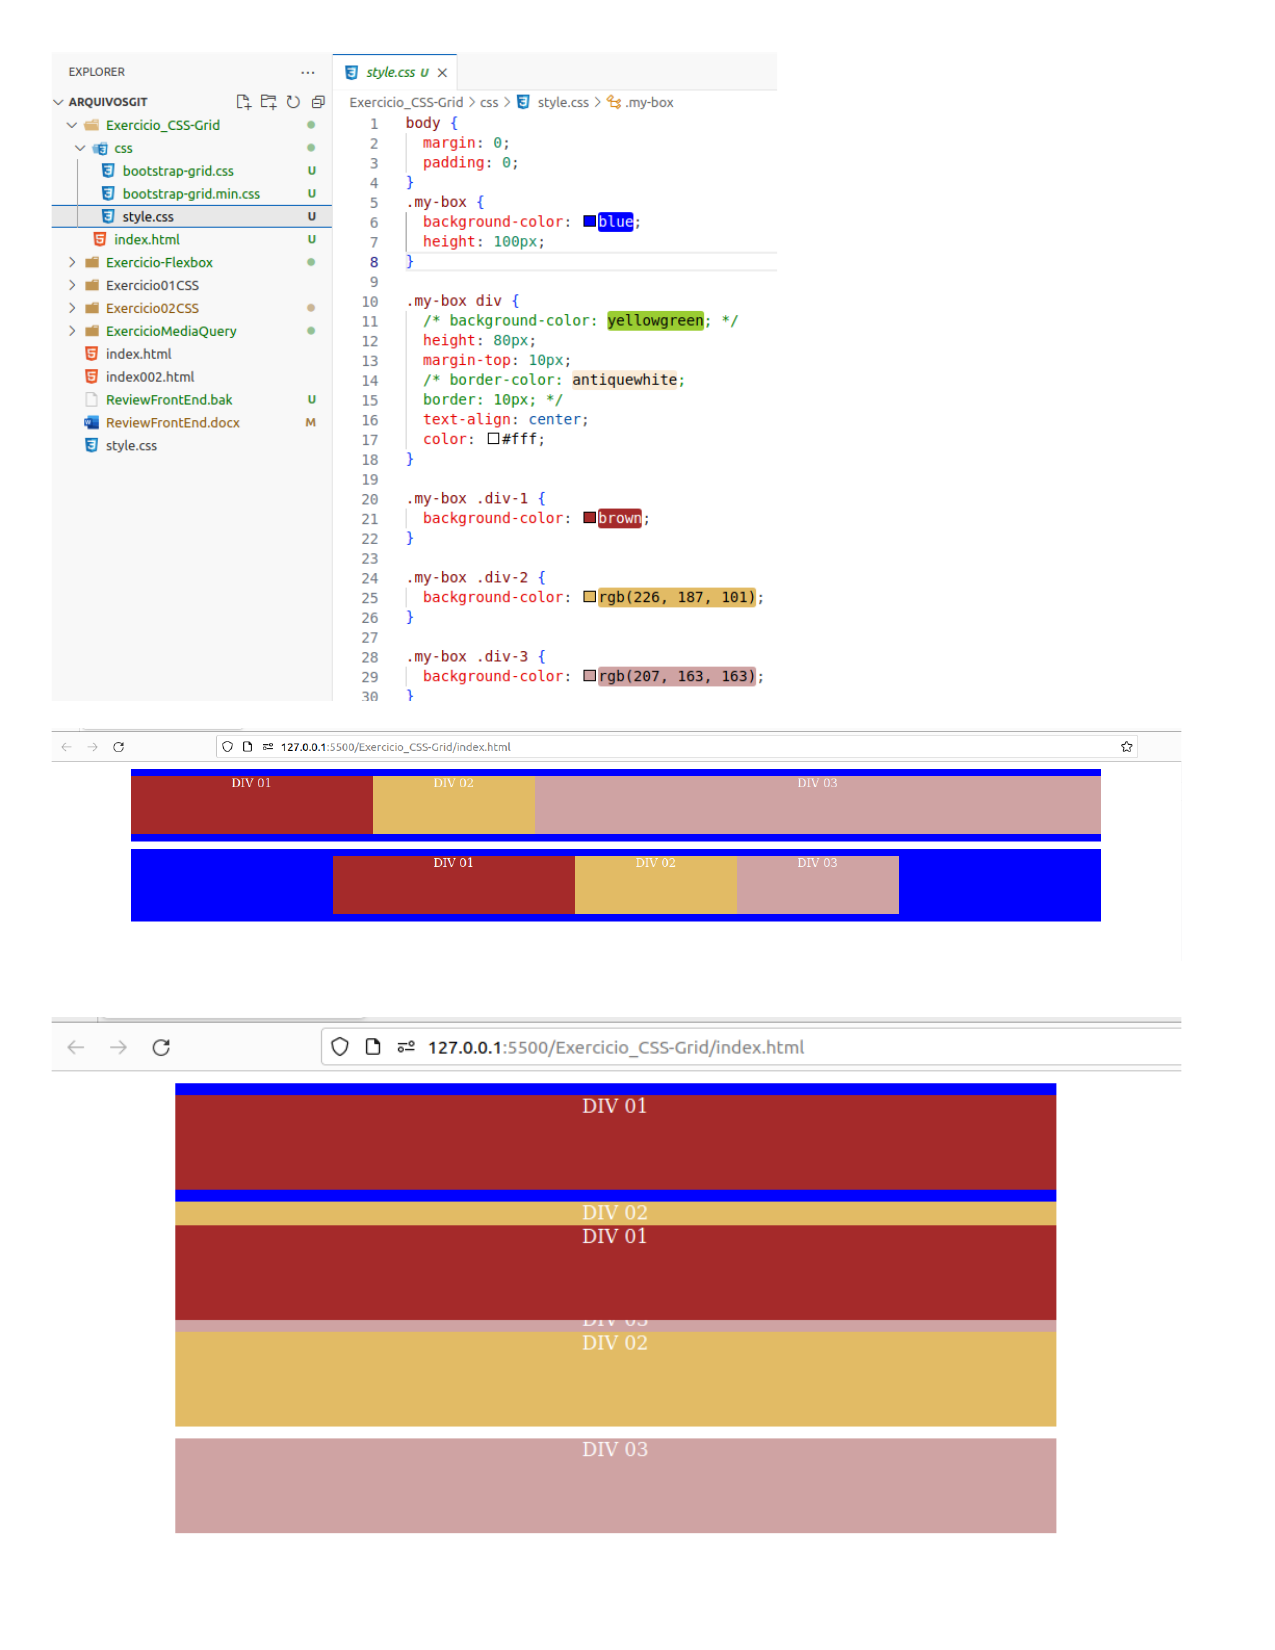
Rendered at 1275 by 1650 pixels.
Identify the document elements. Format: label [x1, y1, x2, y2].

picture [51, 1017, 1182, 1577]
picture [51, 52, 778, 701]
picture [51, 728, 1182, 961]
